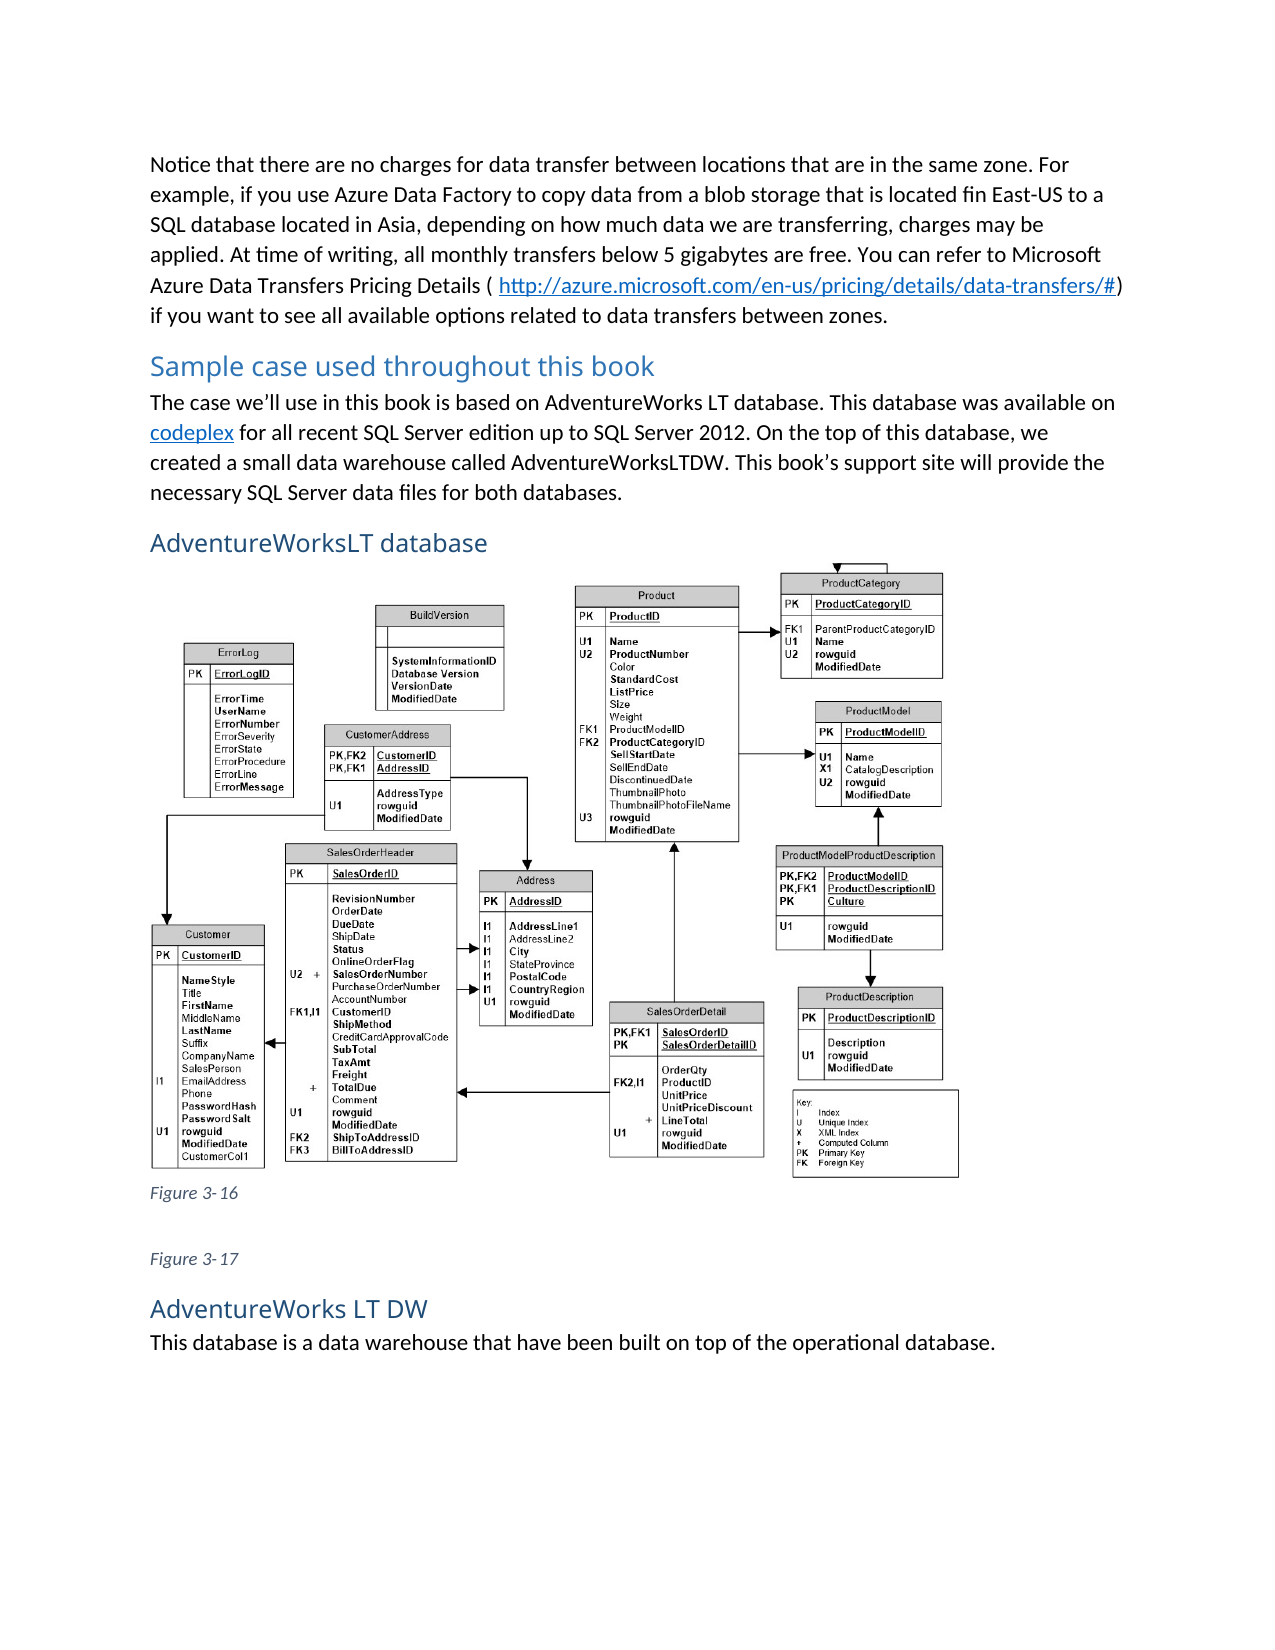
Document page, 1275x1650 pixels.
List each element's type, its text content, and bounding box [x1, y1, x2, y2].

text Figure 3-16 [150, 1181, 1125, 1204]
subtitle AdventureWorks LT DW [150, 1291, 1125, 1325]
picture [150, 562, 960, 1179]
text This database is a data warehouse that have been built on top of the operational database. [150, 1328, 1125, 1356]
text Figure 3-17 [150, 1247, 1125, 1270]
text The case we’ll use in this book is based on AdventureWorks LT database. This database was available on codeplex for all recent SQL Server edition up to SQL Server 2012. On the top of this database, we created a small data warehouse called AdventureWorksLTDW. This book’s support site will provide the necessary SQL Server data files for both databases. [150, 388, 1125, 506]
subtitle AdventureWorksLT database [150, 525, 1125, 559]
subtitle Sample case used throughout this book [150, 348, 1125, 385]
text Notice that there are no charges for data transfer between locations that are in the same zone. For example, if you use Azure Data Factory to copy data from a blob storage that is located fin East-US to a SQL database located in Asia, depending on how much data we are transferring, charges may be applied. At time of writing, all monthly transfers below 5 gigabytes are free. You can refer to Microsoft Azure Data Transfers Pricing Details ( http://azure.microsoft.com/en-us/pricing/details/data-transfers/#) if you want to see all available options related to data transfers between zones. [150, 150, 1125, 329]
